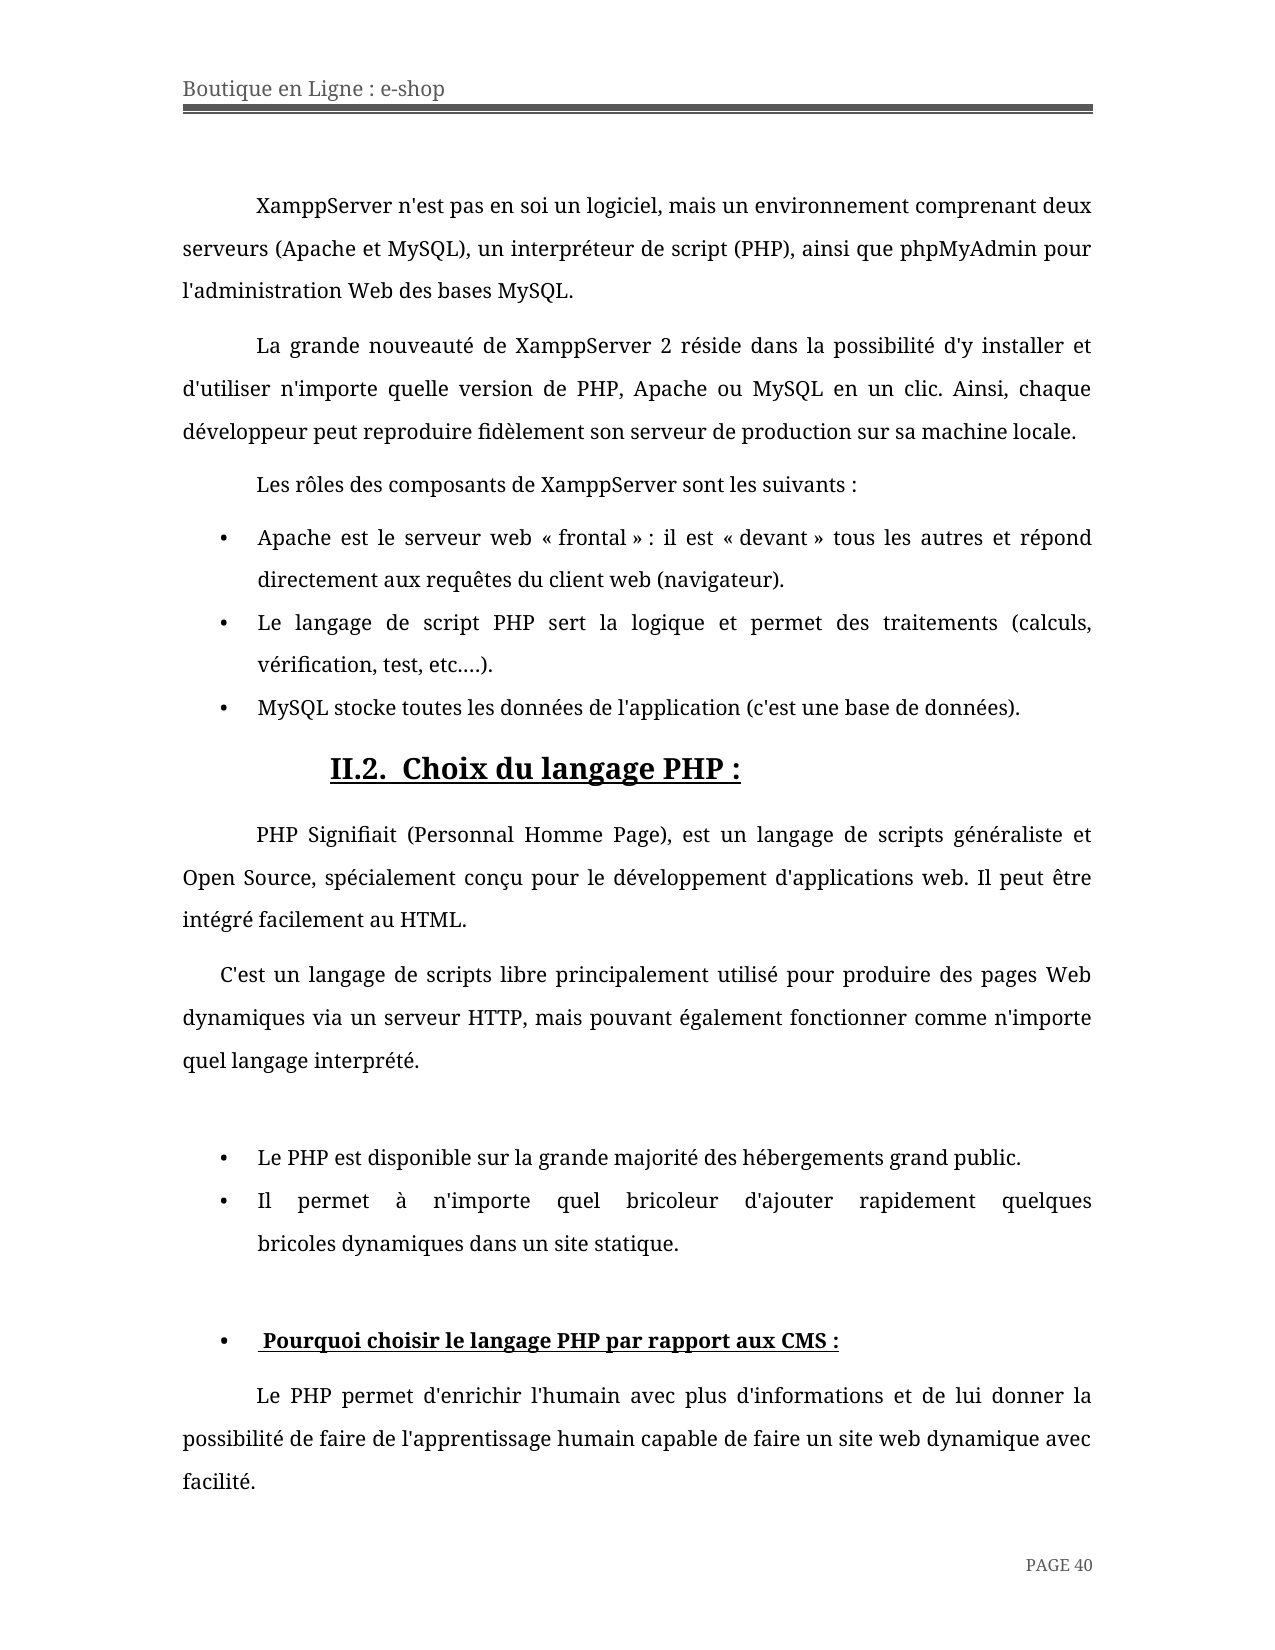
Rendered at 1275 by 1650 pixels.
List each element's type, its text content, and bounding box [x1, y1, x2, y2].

list Le PHP est disponible sur la grande majorité des hébergements grand public. [220, 1143, 1093, 1172]
list Il permet à n'importe quel bricoleur d'ajouter rapidement quelques bricoles dynamiques dans un site statique. [220, 1186, 1093, 1257]
list Pourquoi choisir le langage PHP par rapport aux CMS : [220, 1326, 1093, 1355]
text PHP Signifiait (Personnal Homme Page), est un langage de scripts généraliste et Open Source, spécialement conçu pour le développement d'applications web. Il peut être intégré facilement au HTML. [182, 820, 1093, 934]
text II.2. Choix du langage PHP : [256, 748, 1093, 788]
list Apache est le serveur web « frontal » : il est « devant » tous les autres et répond directement aux requêtes du client web (navigateur). [220, 523, 1093, 594]
list MySQL stocke toutes les données de l'application (c'est une base de données). [220, 693, 1093, 722]
text Le PHP permet d'enrichir l'humain avec plus d'informations et de lui donner la possibilité de faire de l'apprentissage humain capable de faire un site web dynamique avec facilité. [182, 1382, 1093, 1495]
list Le langage de script PHP sert la logique et permet des traitements (calculs, vérification, test, etc.…). [220, 608, 1093, 679]
text C'est un langage de scripts libre principalement utilisé pour produire des pages Web dynamiques via un serveur HTTP, mais pouvant également fonctionner comme n'importe quel langage interprété. [182, 961, 1093, 1074]
text XamppServer n'est pas en soi un logiciel, mais un environnement comprenant deux serveurs (Apache et MySQL), un interpréteur de script (PHP), ainsi que phpMyAdmin pour l'administration Web des bases MySQL. [182, 191, 1093, 305]
text La grande nouveauté de XamppServer 2 réside dans la possibilité d'y installer et d'utiliser n'importe quelle version de PHP, Apache ou MySQL en un clic. Ainsi, chaque développeur peut reproduire fidèlement son serveur de production sur sa machine locale. [182, 332, 1093, 445]
text Les rôles des composants de XamppServer sont les suivants : [182, 470, 1093, 498]
